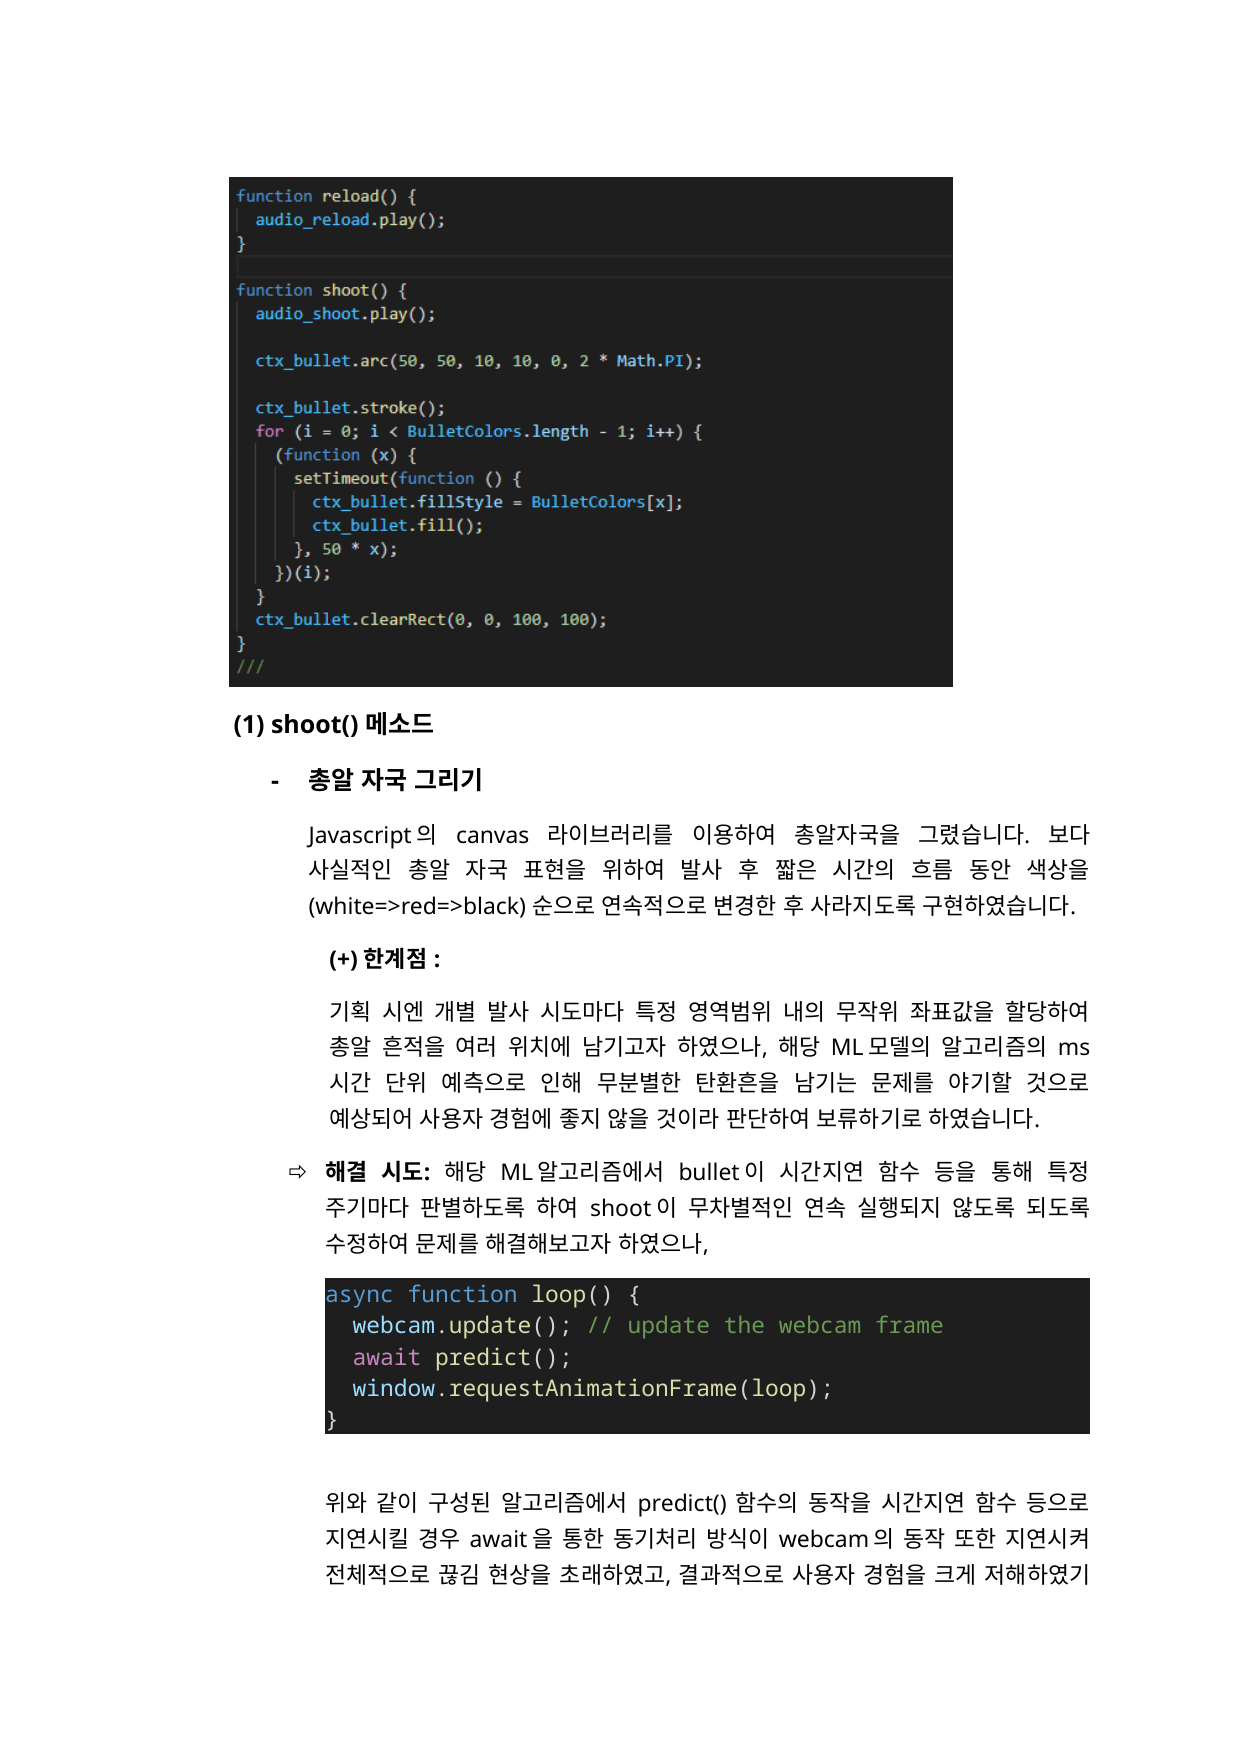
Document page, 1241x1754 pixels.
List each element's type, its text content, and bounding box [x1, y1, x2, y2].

list } [325, 1403, 1090, 1434]
list (+) 한계점 : [329, 941, 1090, 974]
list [325, 1485, 1090, 1590]
list shoot() 메소드 [233, 705, 1090, 741]
list await predict(); [325, 1341, 1090, 1372]
list webcam.update(); // update the webcam frame [325, 1309, 1090, 1341]
list window.requestAnimationFrame(loop); [325, 1372, 1090, 1403]
list Javascript의 canvas 라이브러리를 이용하여 총알자국을 그렸습니다. 보다 사실적인 총알 자국 표현을 위하여 발사 후 짧은 시간의 흐름 동안 색상을 (white=>red=>black) 순으로 연속적으로 변경한 후 사라지도록 구현하였습니다. [308, 816, 1090, 922]
list 기획 시엔 개별 발사 시도마다 특정 영역범위 내의 무작위 좌표값을 할당하여 총알 흔적을 여러 위치에 남기고자 하였으나, 해당 ML모델의 알고리즘의 ms 시간 단위 예측으로 인해 무분별한 탄환흔을 남기는 문제를 야기할 것으로 예상되어 사용자 경험에 좋지 않을 것이라 판단하여 보류하기로 하였습니다. [329, 993, 1090, 1134]
list 총알 자국 그리기 [271, 761, 1090, 797]
picture [229, 177, 953, 687]
list async function loop() { [325, 1278, 1090, 1309]
list 해결 시도: 해당 ML알고리즘에서 bullet이 시간지연 함수 등을 통해 특정 주기마다 판별하도록 하여 shoot이 무차별적인 연속 실행되지 않도록 되도록 수정하여 문제를 해결해보고자 하였으나, [287, 1154, 1090, 1259]
